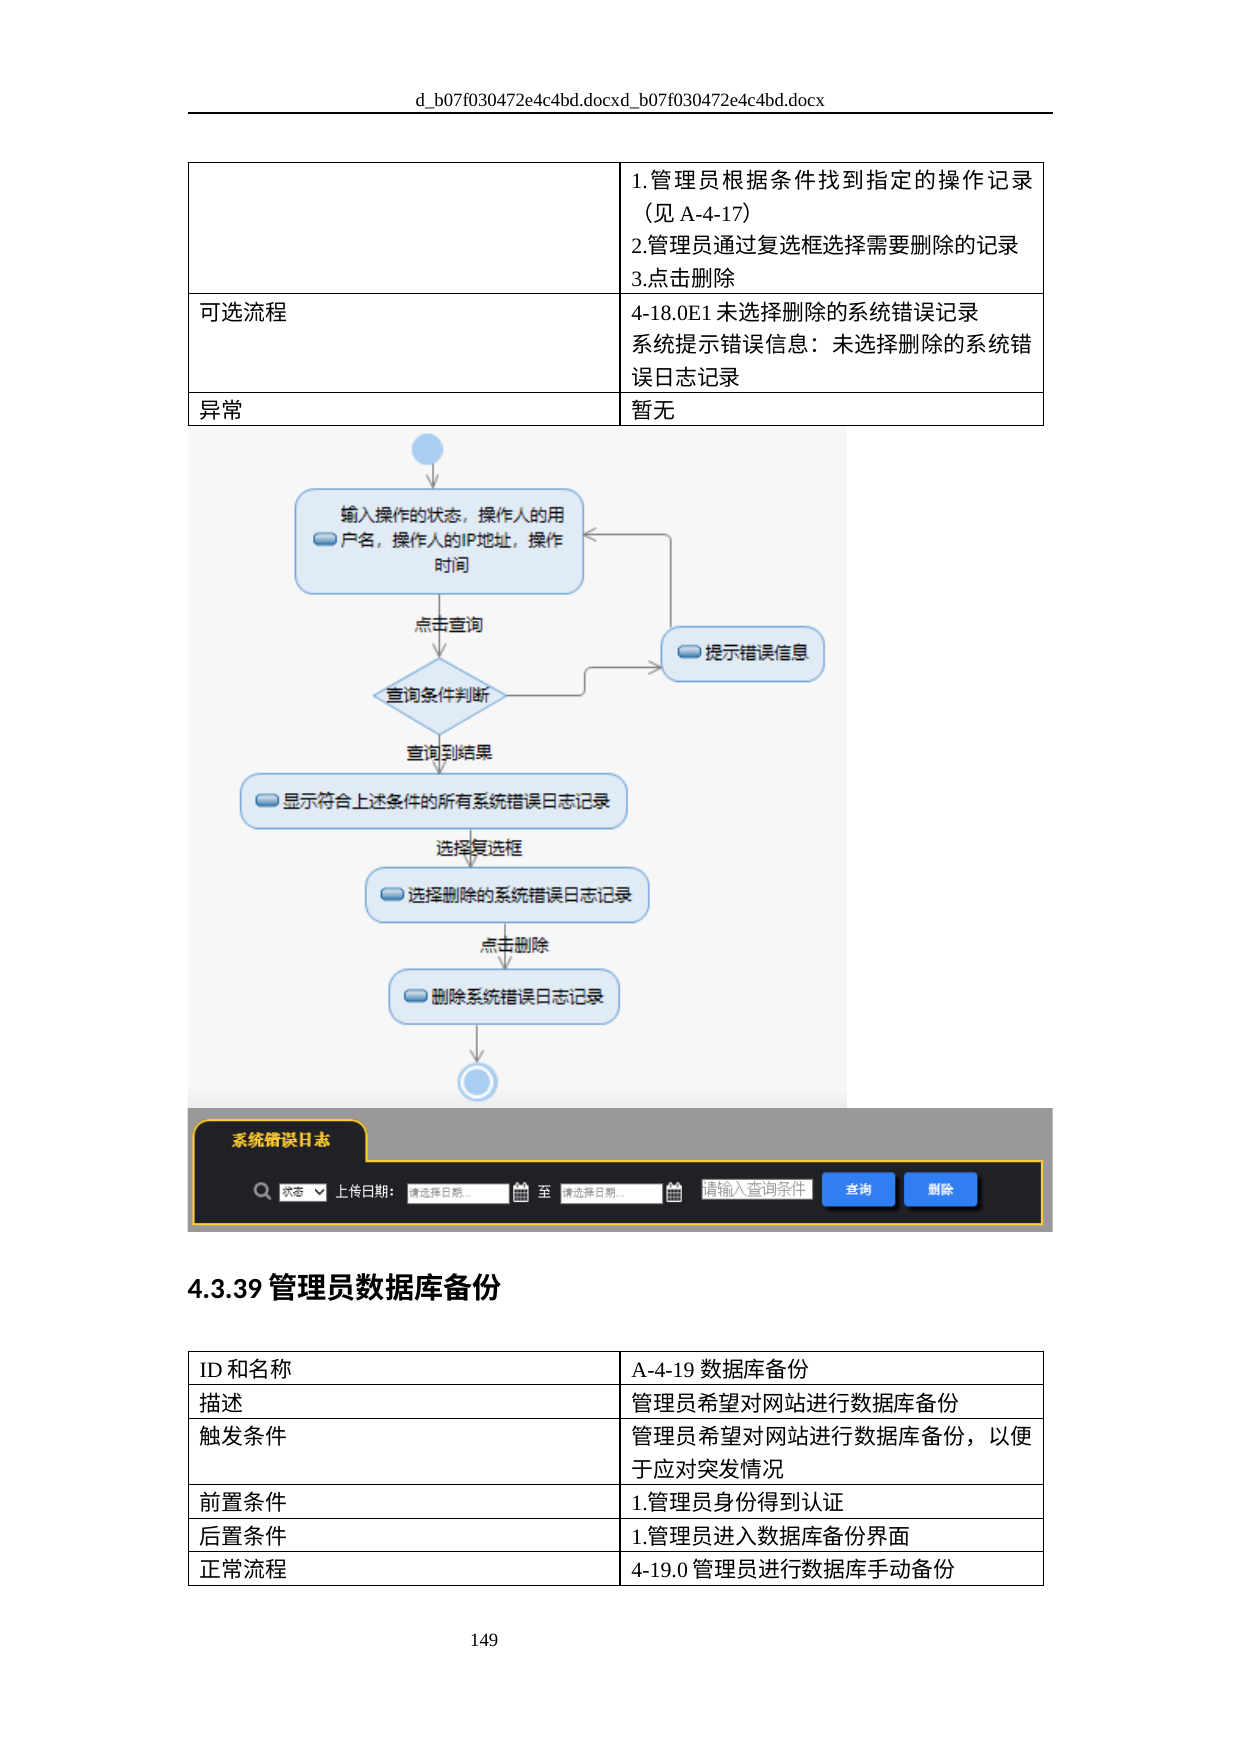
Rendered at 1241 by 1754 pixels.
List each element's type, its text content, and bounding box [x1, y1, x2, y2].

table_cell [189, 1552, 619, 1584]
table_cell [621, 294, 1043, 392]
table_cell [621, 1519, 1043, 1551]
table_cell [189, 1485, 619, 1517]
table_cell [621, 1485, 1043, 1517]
picture [187, 426, 1053, 1232]
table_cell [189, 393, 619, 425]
subtitle 4.3.39管理员数据库备份 [187, 1253, 1053, 1318]
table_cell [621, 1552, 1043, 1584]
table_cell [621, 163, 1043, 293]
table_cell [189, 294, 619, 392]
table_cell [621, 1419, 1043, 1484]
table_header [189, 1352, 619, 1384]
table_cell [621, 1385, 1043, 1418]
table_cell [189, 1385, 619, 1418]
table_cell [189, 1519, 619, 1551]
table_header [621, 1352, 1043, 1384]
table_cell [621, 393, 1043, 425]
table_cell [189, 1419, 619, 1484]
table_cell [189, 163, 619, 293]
